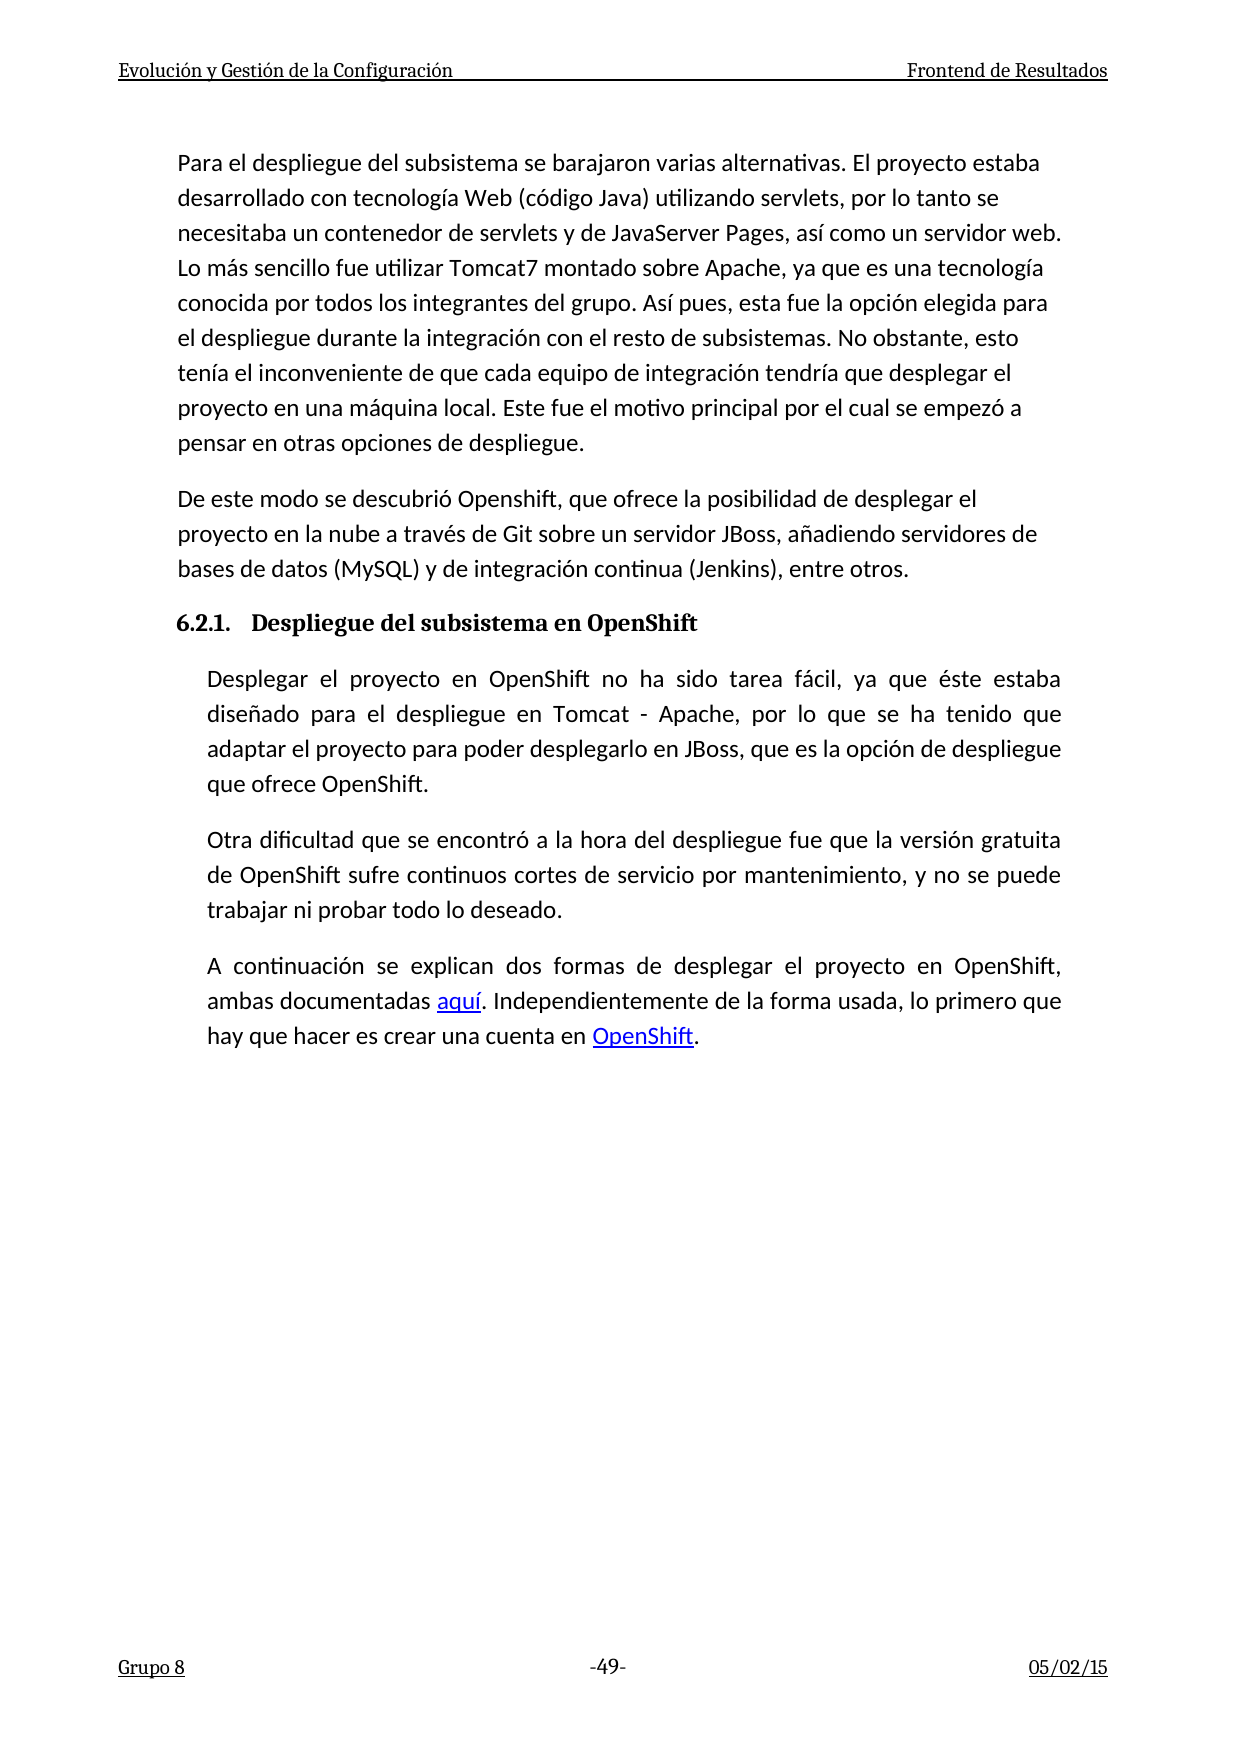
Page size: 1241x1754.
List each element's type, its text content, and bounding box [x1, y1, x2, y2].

text Desplegar el proyecto en OpenShift no ha sido tarea fácil, ya que éste estaba diseñado para el despliegue en Tomcat - Apache, por lo que se ha tenido que adaptar el proyecto para poder desplegarlo en JBoss, que es la opción de despliegue que ofrece OpenShift. [207, 663, 1063, 799]
text Otra dificultad que se encontró a la hora del despliegue fue que la versión gratuita de OpenShift sufre continuos cortes de servicio por mantenimiento, y no se puede trabajar ni probar todo lo deseado. [207, 824, 1063, 924]
text A continuación se explican dos formas de desplegar el proyecto en OpenShift, ambas documentadas aquí. Independientemente de la forma usada, lo primero que hay que hacer es crear una cuenta en OpenShift. [207, 950, 1063, 1050]
text Para el despliegue del subsistema se barajaron varias alternativas. El proyecto estaba desarrollado con tecnología Web (código Java) utilizando servlets, por lo tanto se necesitaba un contenedor de servlets y de JavaServer Pages, así como un servidor web. Lo más sencillo fue utilizar Tomcat7 montado sobre Apache, ya que es una tecnología conocida por todos los integrantes del grupo. Así pues, esta fue la opción elegida para el despliegue durante la integración con el resto de subsistemas. No obstante, esto tenía el inconveniente de que cada equipo de integración tendría que desplegar el proyecto en una máquina local. Este fue el motivo principal por el cual se empezó a pensar en otras opciones de despliegue. [177, 148, 1063, 458]
text De este modo se descubrió Openshift, que ofrece la posibilidad de desplegar el proyecto en la nube a través de Git sobre un servidor JBoss, añadiendo servidores de bases de datos (MySQL) y de integración continua (Jenkins), entre otros. [177, 483, 1063, 584]
list Despliegue del subsistema en OpenShift [176, 609, 1063, 638]
